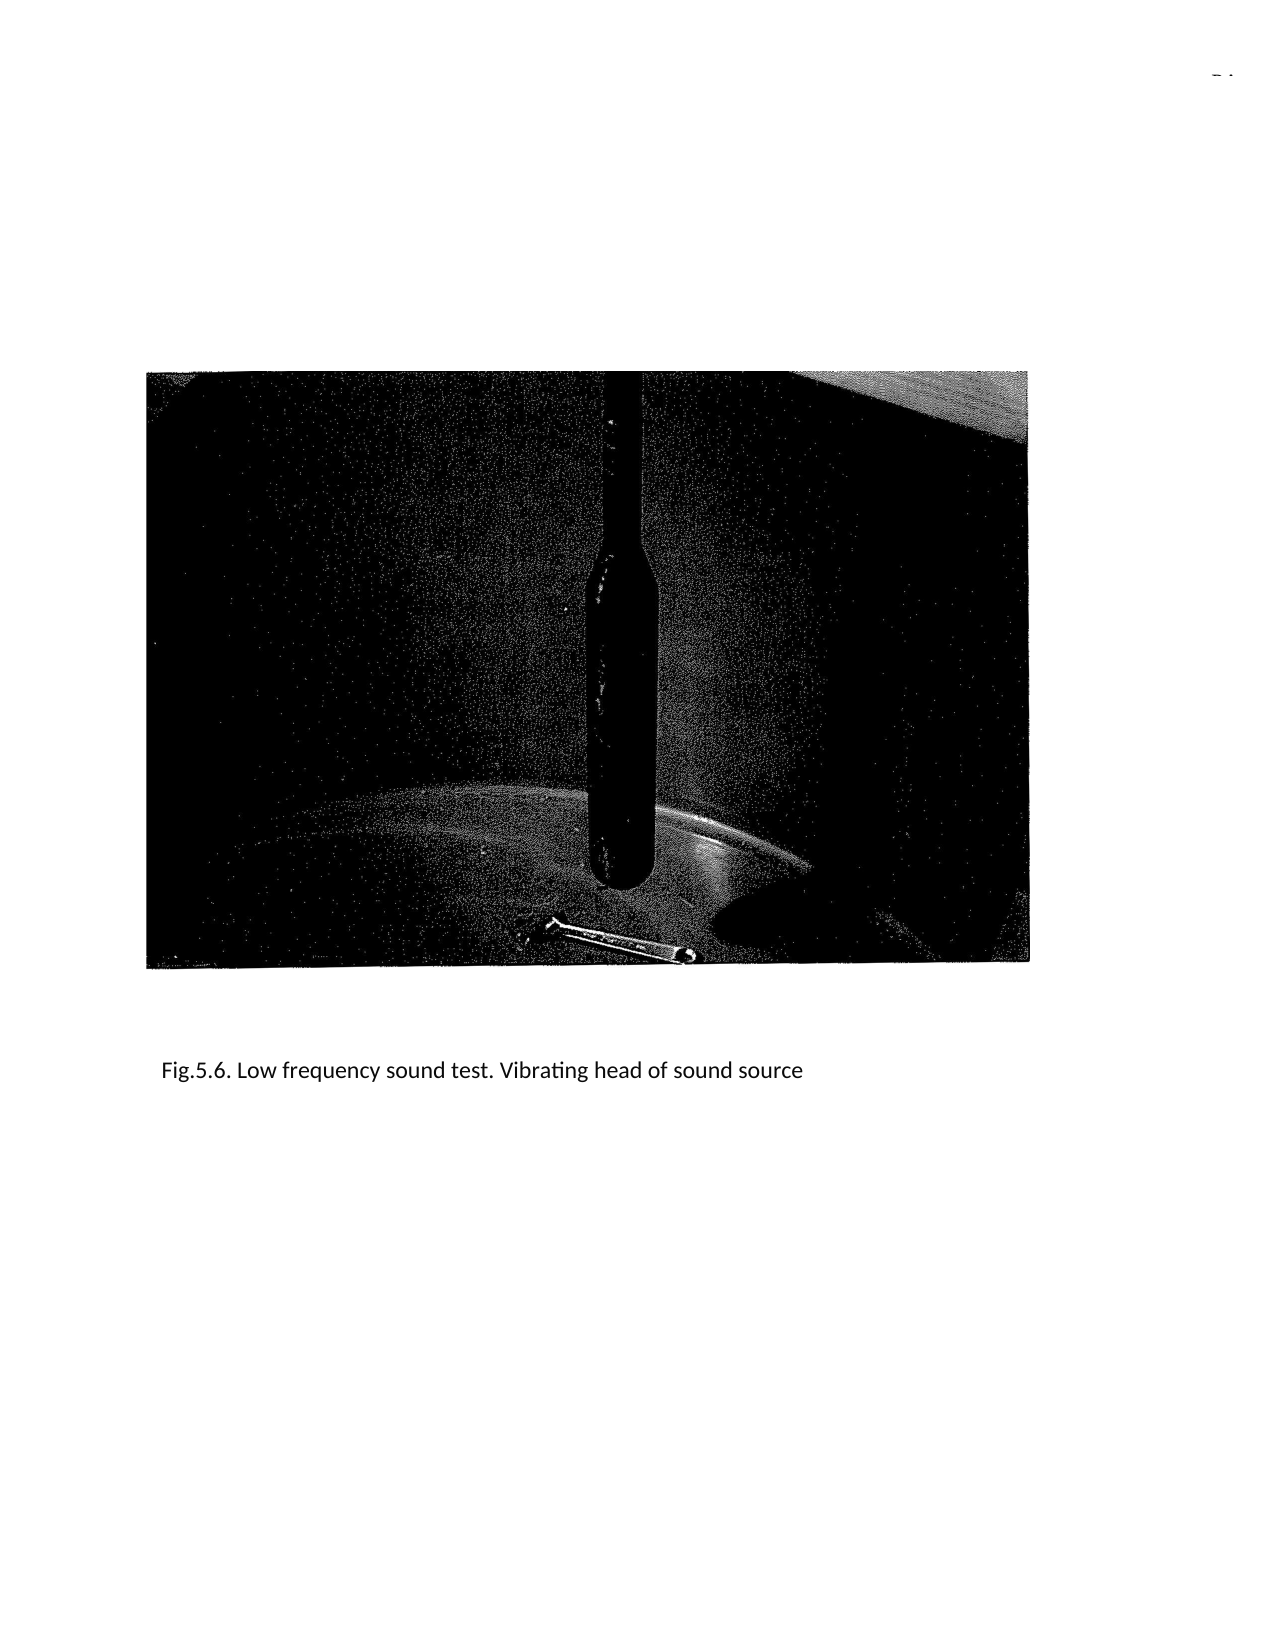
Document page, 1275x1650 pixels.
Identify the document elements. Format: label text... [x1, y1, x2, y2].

picture [146, 371, 1030, 970]
text Fig.5.6. Low frequency sound test. Vibrating head of sound source [161, 1055, 1254, 1084]
